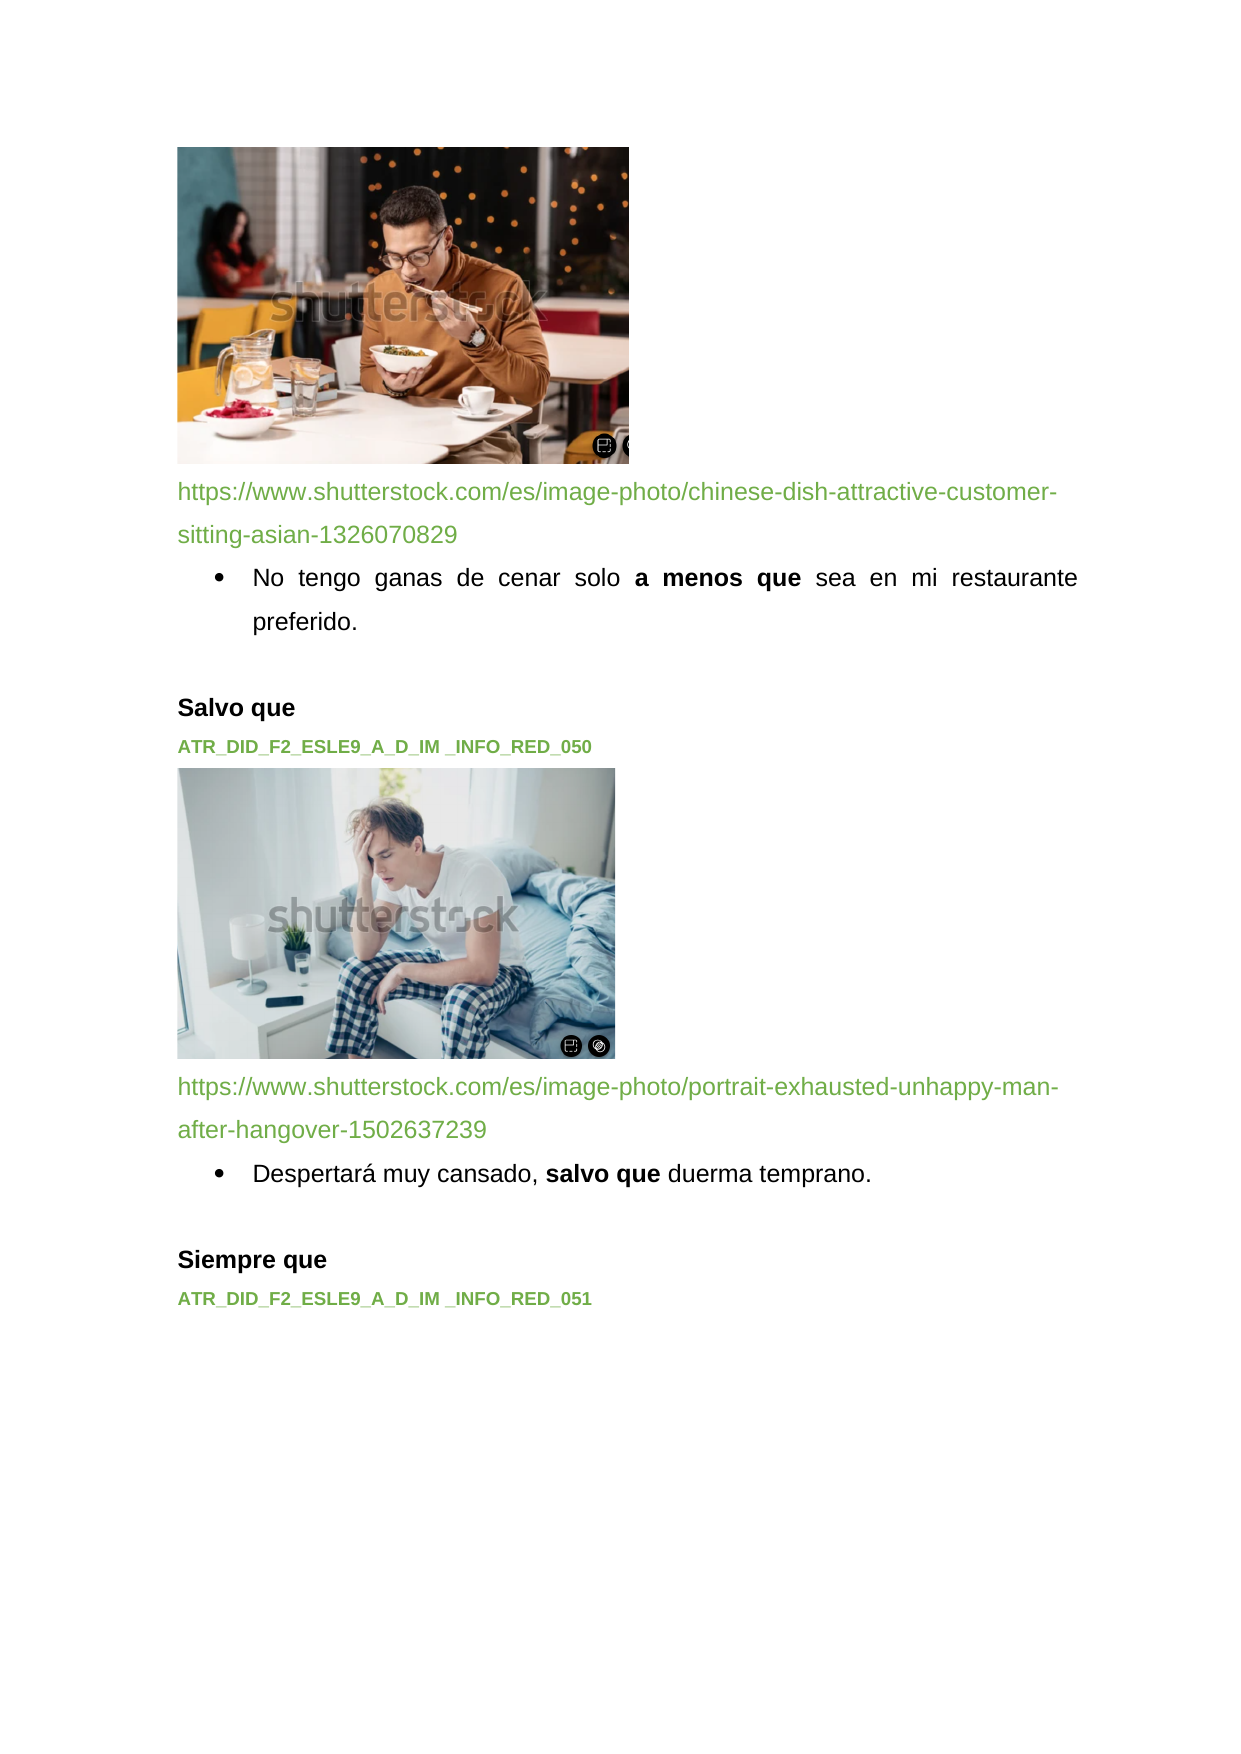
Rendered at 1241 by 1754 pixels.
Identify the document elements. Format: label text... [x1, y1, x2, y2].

text https://www.shutterstock.com/es/image-photo/portrait-exhausted-unhappy-man-after-hangover-1502637239 [177, 1072, 1078, 1144]
list Despertará muy cansado, salvo que duerma temprano. [215, 1159, 1078, 1187]
text ATR_DID_F2_ESLE9_A_D_IM _INFO_RED_051 [177, 1288, 1078, 1310]
picture [177, 768, 616, 1059]
picture [177, 147, 629, 464]
list No tengo ganas de cenar solo a menos que sea en mi restaurante preferido. [215, 563, 1078, 635]
text https://www.shutterstock.com/es/image-photo/chinese-dish-attractive-customer-sitting-asian-1326070829 [177, 477, 1078, 549]
text ATR_DID_F2_ESLE9_A_D_IM _INFO_RED_050 [177, 736, 1078, 758]
text Siempre que [177, 1245, 1078, 1274]
text Salvo que [177, 693, 1078, 722]
